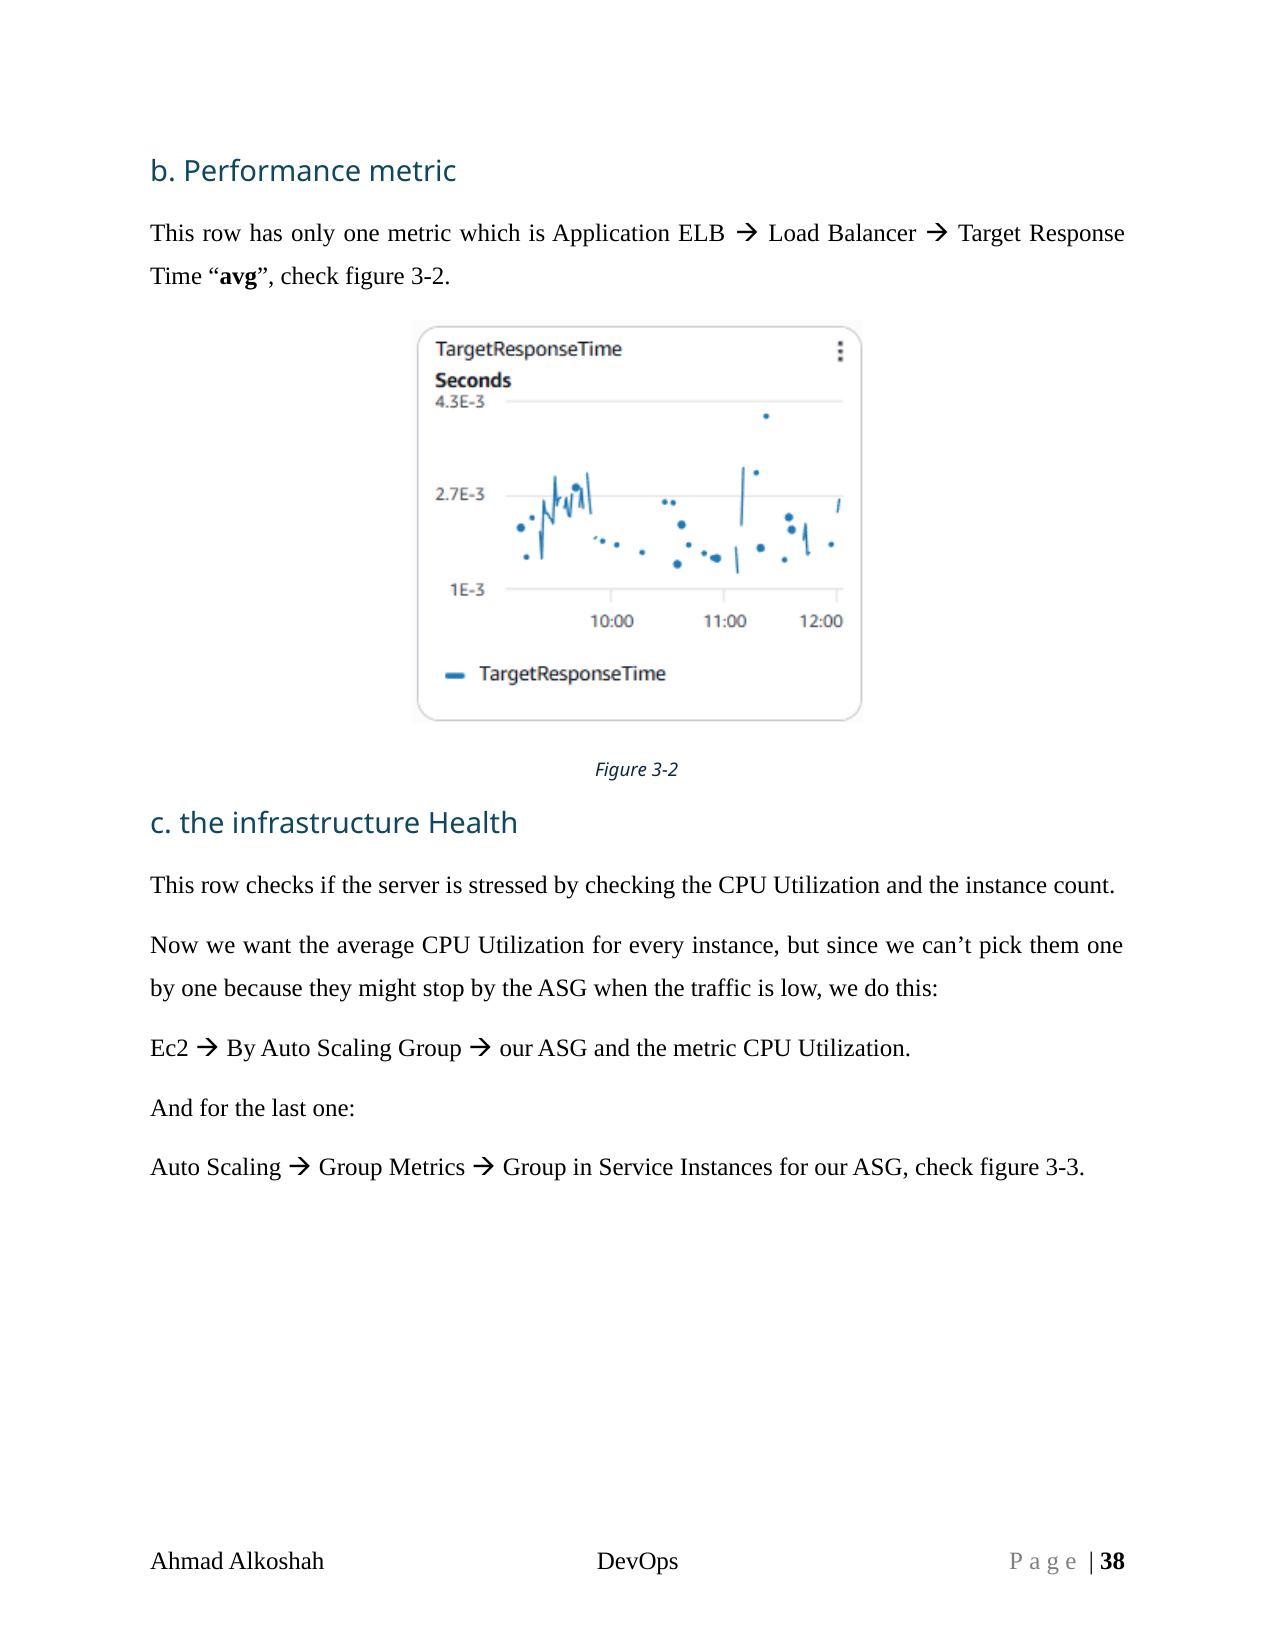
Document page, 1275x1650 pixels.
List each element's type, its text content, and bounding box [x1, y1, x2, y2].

text Auto Scaling Group Metrics Group in Service Instances for our ASG, check figure 3-3. [150, 1152, 1125, 1181]
subtitle b. Performance metric [150, 150, 1125, 190]
subtitle c. the infrastructure Health [150, 802, 1125, 842]
picture [411, 320, 864, 723]
text This row checks if the server is stressed by checking the CPU Utilization and the instance count. [150, 870, 1125, 899]
text This row has only one metric which is Application ELB Load Balancer Target Response Time “avg”, check figure 3-2. [150, 218, 1125, 290]
text Ec2 By Auto Scaling Group our ASG and the metric CPU Utilization. [150, 1033, 1125, 1062]
text Figure 3-2 [150, 756, 1125, 782]
text Now we want the average CPU Utilization for every instance, but since we can’t pick them one by one because they might stop by the ASG when the traffic is low, we do this: [150, 930, 1125, 1002]
text And for the last one: [150, 1093, 1125, 1121]
